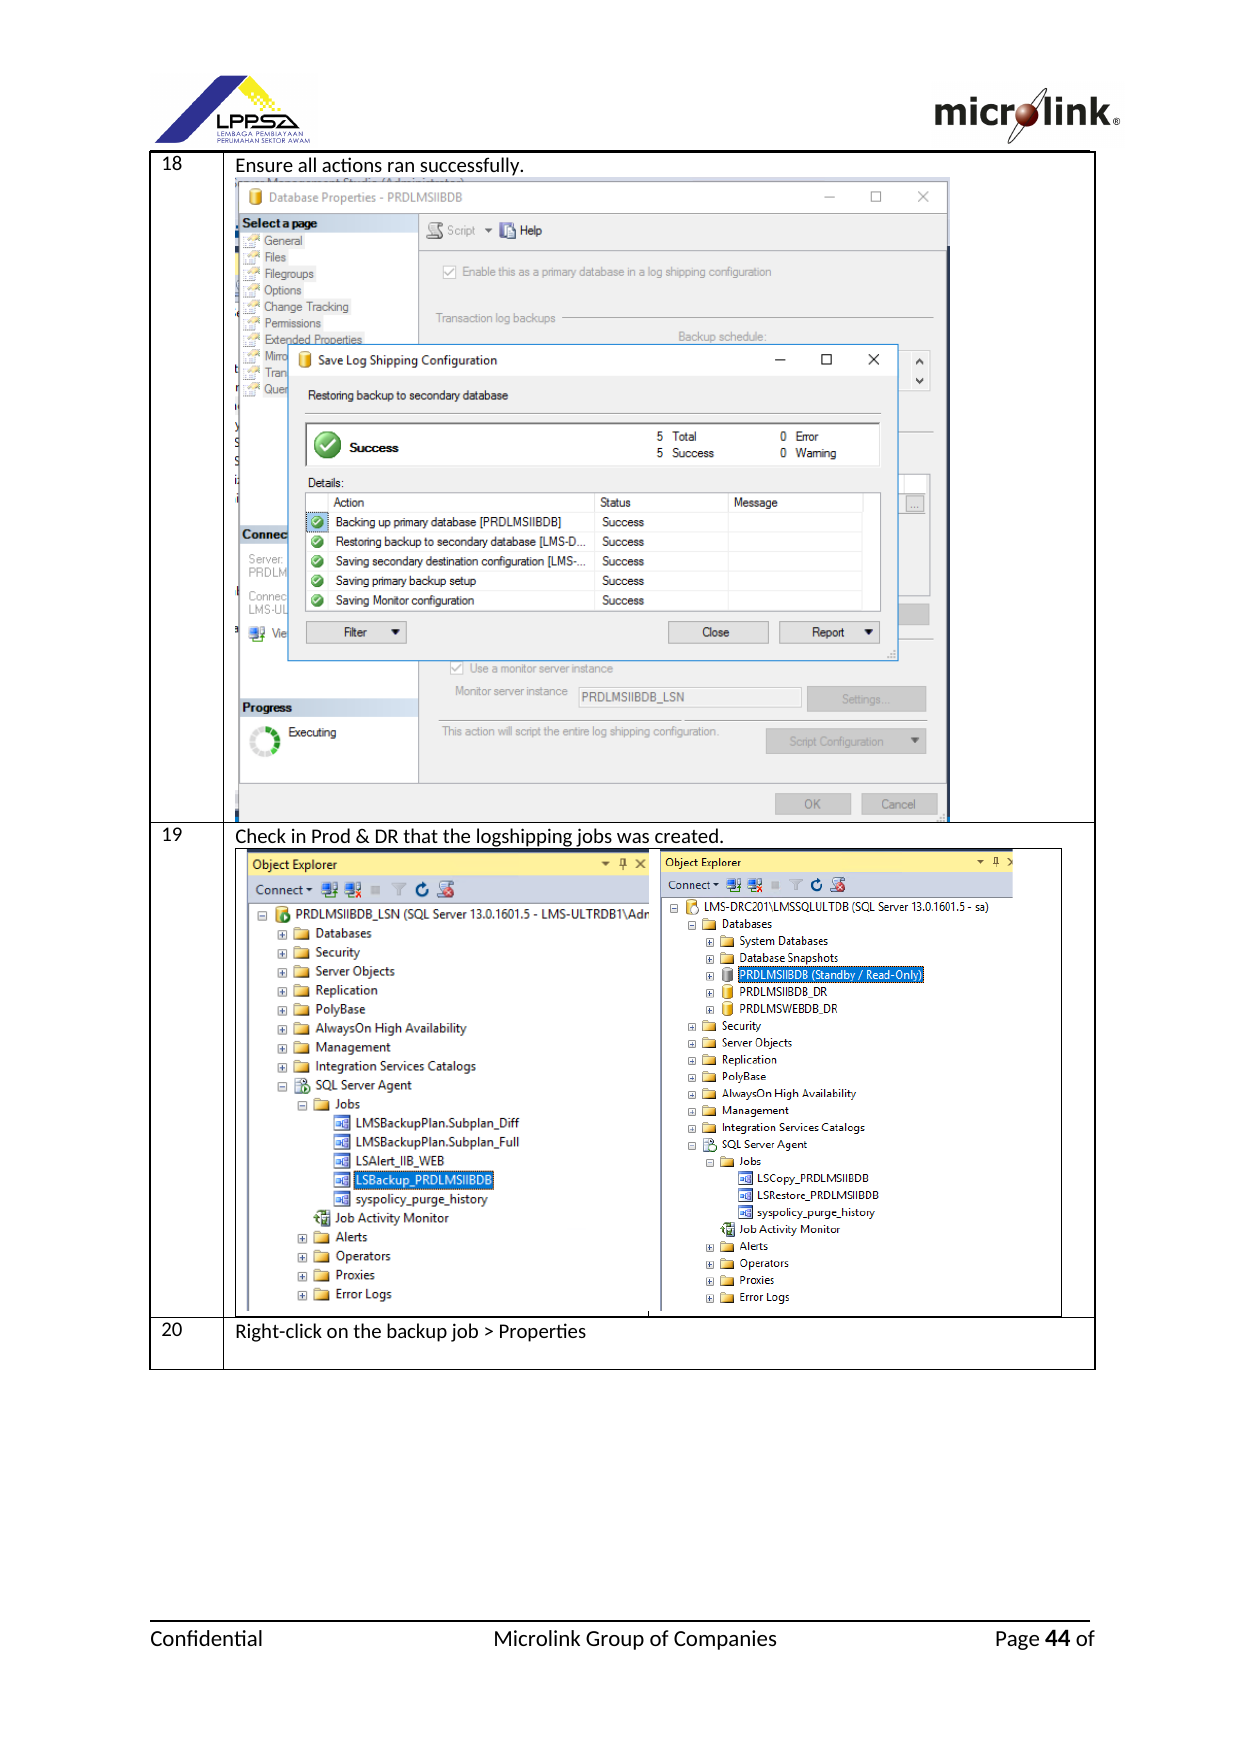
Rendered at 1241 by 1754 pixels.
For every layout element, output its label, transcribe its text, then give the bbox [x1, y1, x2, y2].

table_cell 18 [151, 153, 223, 822]
table_cell 19 [151, 823, 223, 1317]
table_cell Ensure all actions ran successfully. [224, 153, 1094, 822]
picture [235, 177, 950, 822]
picture [150, 73, 319, 148]
table_cell Right-click on the backup job > Properties [224, 1318, 1094, 1369]
table_cell Check in Prod & DR that the logshipping jobs was created. [224, 823, 1094, 1317]
table_cell 20 [151, 1318, 223, 1369]
picture [246, 849, 649, 1311]
picture [660, 849, 1013, 1311]
picture [930, 81, 1125, 148]
